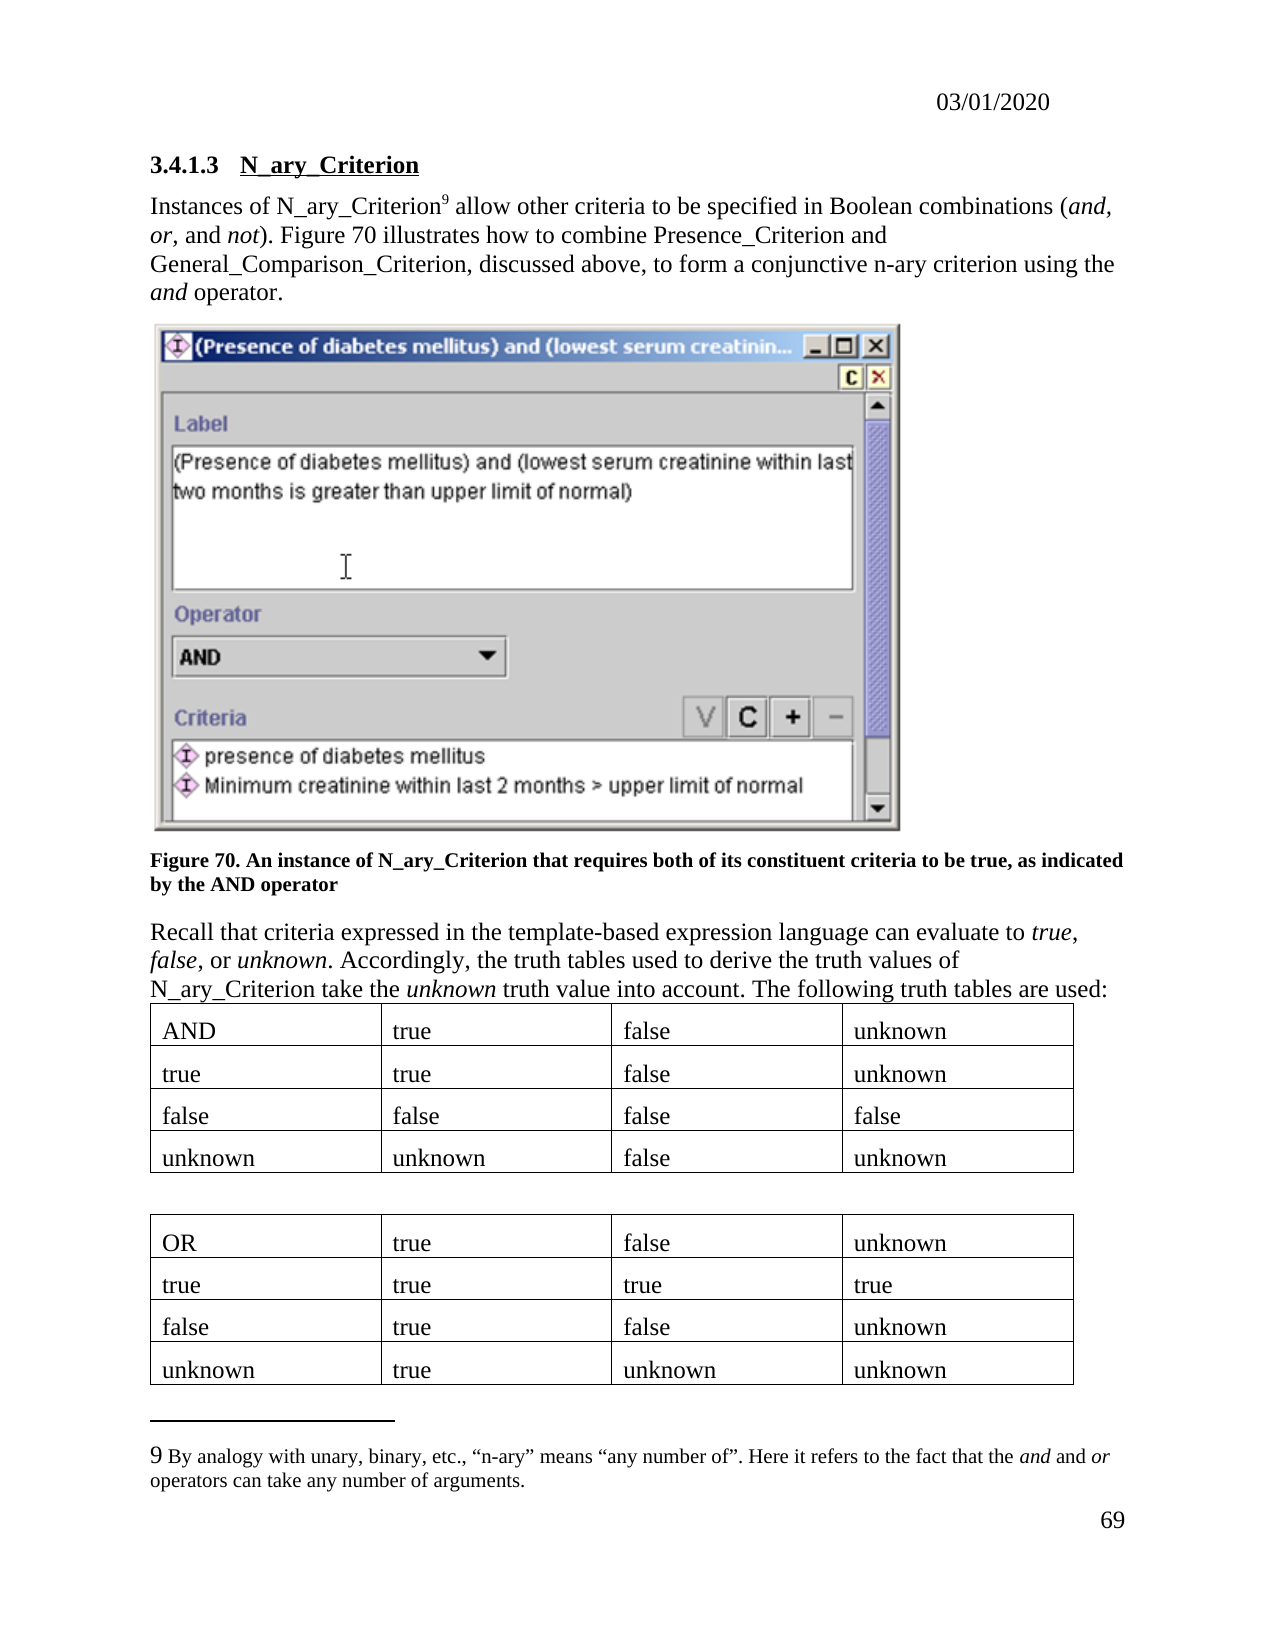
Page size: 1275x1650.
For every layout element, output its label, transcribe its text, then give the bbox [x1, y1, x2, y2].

table_cell unknown [382, 1131, 611, 1172]
text Figure 70. An instance of N_ary_Criterion that requires both of its constituent criteria to be true, as indicated by the AND operator [150, 848, 1125, 896]
table_cell unknown [151, 1131, 381, 1172]
table_header AND [151, 1004, 381, 1045]
table_header false [612, 1215, 842, 1257]
table_cell unknown [843, 1342, 1073, 1383]
text Recall that criteria expressed in the template-based expression language can evaluate to true, false, or unknown. Accordingly, the truth tables used to derive the truth values of N_ary_Criterion take the unknown truth value into account. The following truth tables are used: [150, 917, 1125, 1003]
table_cell true [151, 1258, 381, 1299]
table_header true [382, 1004, 611, 1045]
table_cell true [382, 1342, 611, 1383]
table_cell false [843, 1089, 1073, 1130]
table_cell unknown [843, 1046, 1073, 1087]
table_cell unknown [843, 1131, 1073, 1172]
table_cell unknown [843, 1300, 1073, 1341]
table_cell false [151, 1300, 381, 1341]
table_cell true [151, 1046, 381, 1087]
table_header OR [151, 1215, 381, 1257]
table_cell true [612, 1258, 842, 1299]
table_cell true [382, 1300, 611, 1341]
table_cell false [612, 1046, 842, 1087]
table_cell unknown [612, 1342, 842, 1383]
table_header true [382, 1215, 611, 1257]
table_cell true [843, 1258, 1073, 1299]
picture [150, 318, 902, 836]
table_cell true [382, 1046, 611, 1087]
subtitle ​N_ary_Criterion [150, 150, 1125, 179]
table_header unknown [843, 1215, 1073, 1257]
table_header false [612, 1004, 842, 1045]
table_cell false [612, 1089, 842, 1130]
table_cell true [382, 1258, 611, 1299]
table_cell false [151, 1089, 381, 1130]
table_cell false [382, 1089, 611, 1130]
table_cell unknown [151, 1342, 381, 1383]
table_cell false [612, 1131, 842, 1172]
table_cell false [612, 1300, 842, 1341]
table_header unknown [843, 1004, 1073, 1045]
text Instances of N_ary_Criterion allow other criteria to be specified in Boolean combinations (and, or, and not). Figure 70 illustrates how to combine Presence_Criterion and General_Comparison_Criterion, discussed above, to form a conjunctive n-ary criterion using the and operator. [150, 191, 1125, 306]
